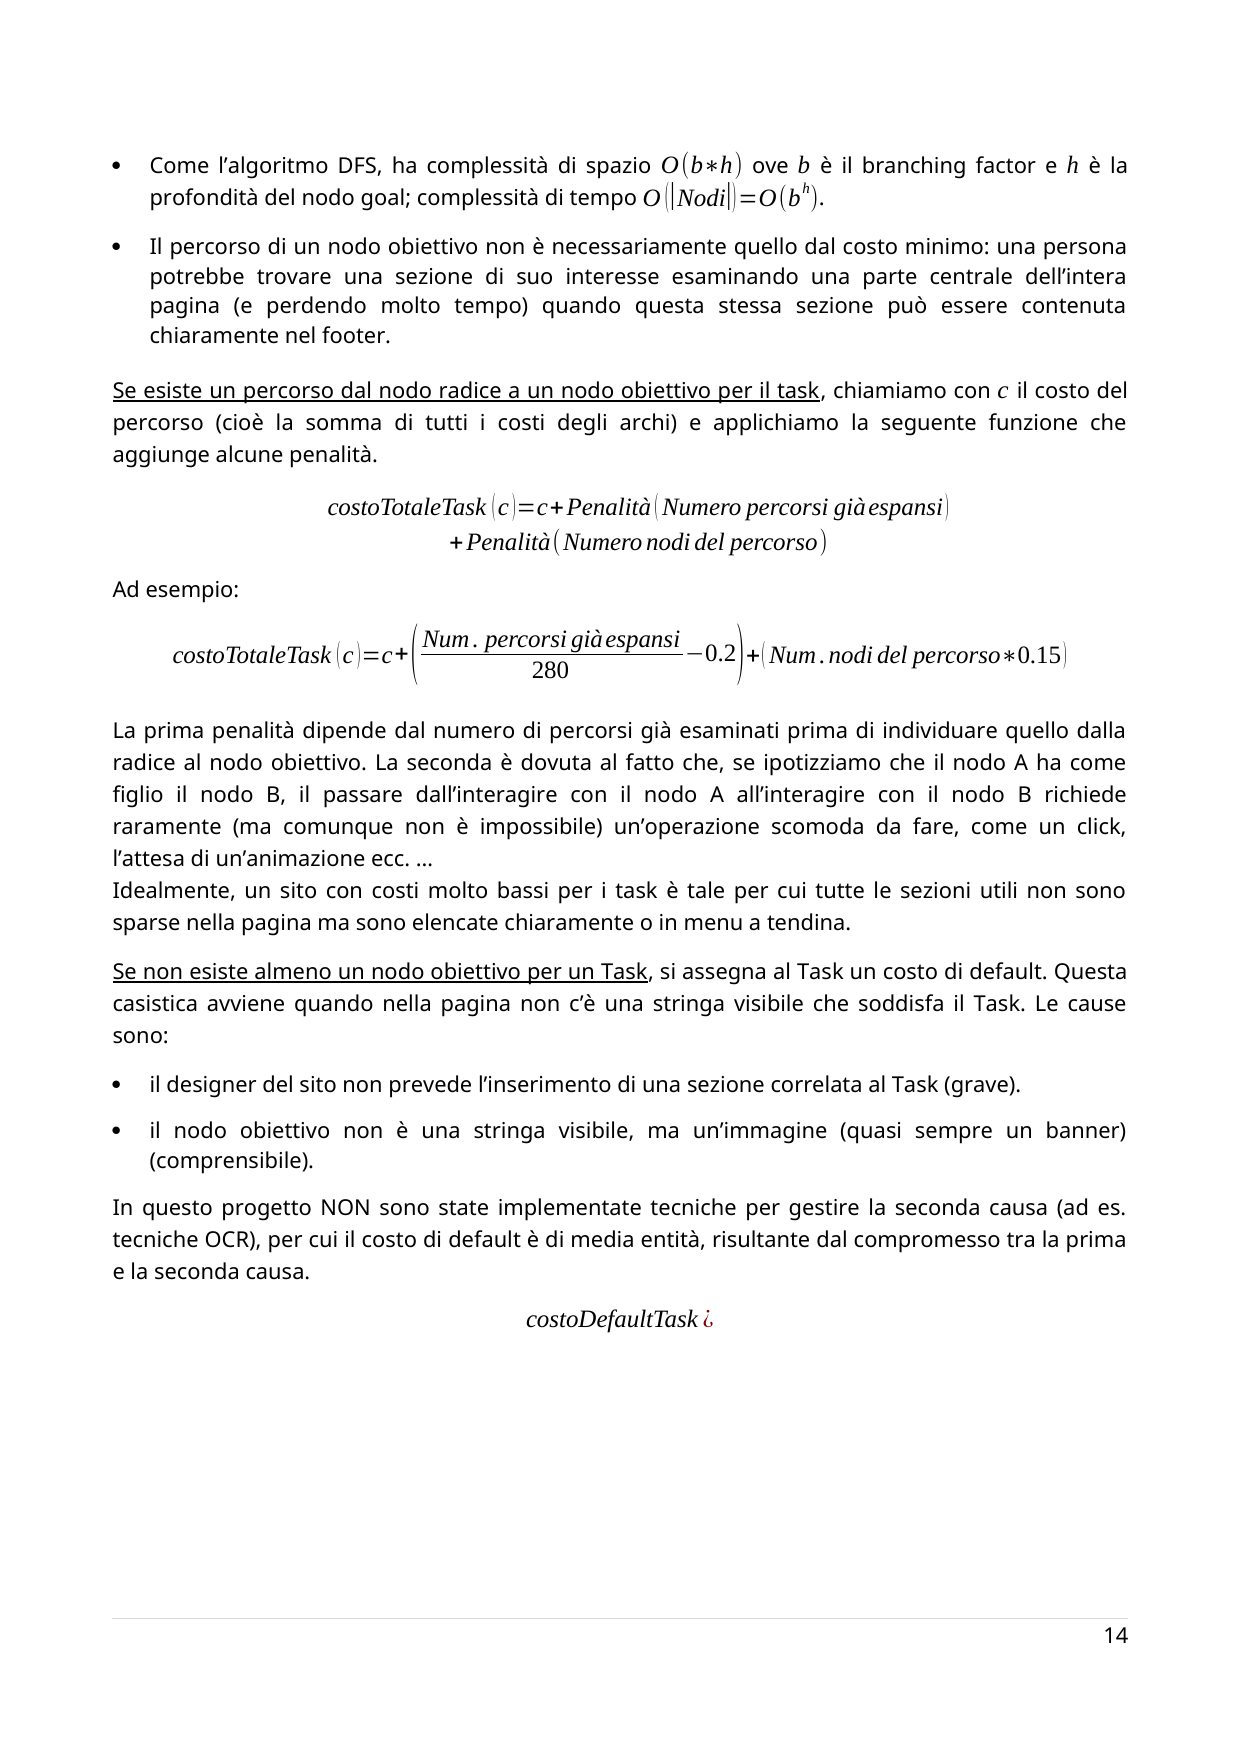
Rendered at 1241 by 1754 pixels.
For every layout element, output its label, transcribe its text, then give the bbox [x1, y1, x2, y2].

text In questo progetto NON sono state implementate tecniche per gestire la seconda causa (ad es. tecniche OCR), per cui il costo di default è di media entità, risultante dal compromesso tra la prima e la seconda causa. [112, 1192, 1128, 1286]
list il nodo obiettivo non è una stringa visibile, ma un’immagine (quasi sempre un banner) (comprensibile). [112, 1116, 1128, 1175]
text Ad esempio: [112, 574, 1128, 604]
text Se non esiste almeno un nodo obiettivo per un Task, si assegna al Task un costo di default. Questa casistica avviene quando nella pagina non c’è una stringa visibile che soddisfa il Task. Le cause sono: [112, 956, 1128, 1050]
text Se esiste un percorso dal nodo radice a un nodo obiettivo per il task, chiamiamo con il costo del percorso (cioè la somma di tutti i costi degli archi) e applichiamo la seguente funzione che aggiunge alcune penalità. [112, 375, 1128, 469]
list Il percorso di un nodo obiettivo non è necessariamente quello dal costo minimo: una persona potrebbe trovare una sezione di suo interesse esaminando una parte centrale dell’intera pagina (e perdendo molto tempo) quando questa stessa sezione può essere contenuta chiaramente nel footer. [112, 231, 1128, 350]
list il designer del sito non prevede l’inserimento di una sezione correlata al Task (grave). [112, 1069, 1128, 1099]
text La prima penalità dipende dal numero di percorsi già esaminati prima di individuare quello dalla radice al nodo obiettivo. La seconda è dovuta al fatto che, se ipotizziamo che il nodo A ha come figlio il nodo B, il passare dall’interagire con il nodo A all’interagire con il nodo B richiede raramente (ma comunque non è impossibile) un’operazione scomoda da fare, come un click, l’attesa di un’animazione ecc. … Idealmente, un sito con costi molto bassi per i task è tale per cui tutte le sezioni utili non sono sparse nella pagina ma sono elencate chiaramente o in menu a tendina. [112, 715, 1128, 937]
list Come l’algoritmo DFS, ha complessità di spazio ove è il branching factor e è la profondità del nodo goal; complessità di tempo . [112, 150, 1128, 214]
